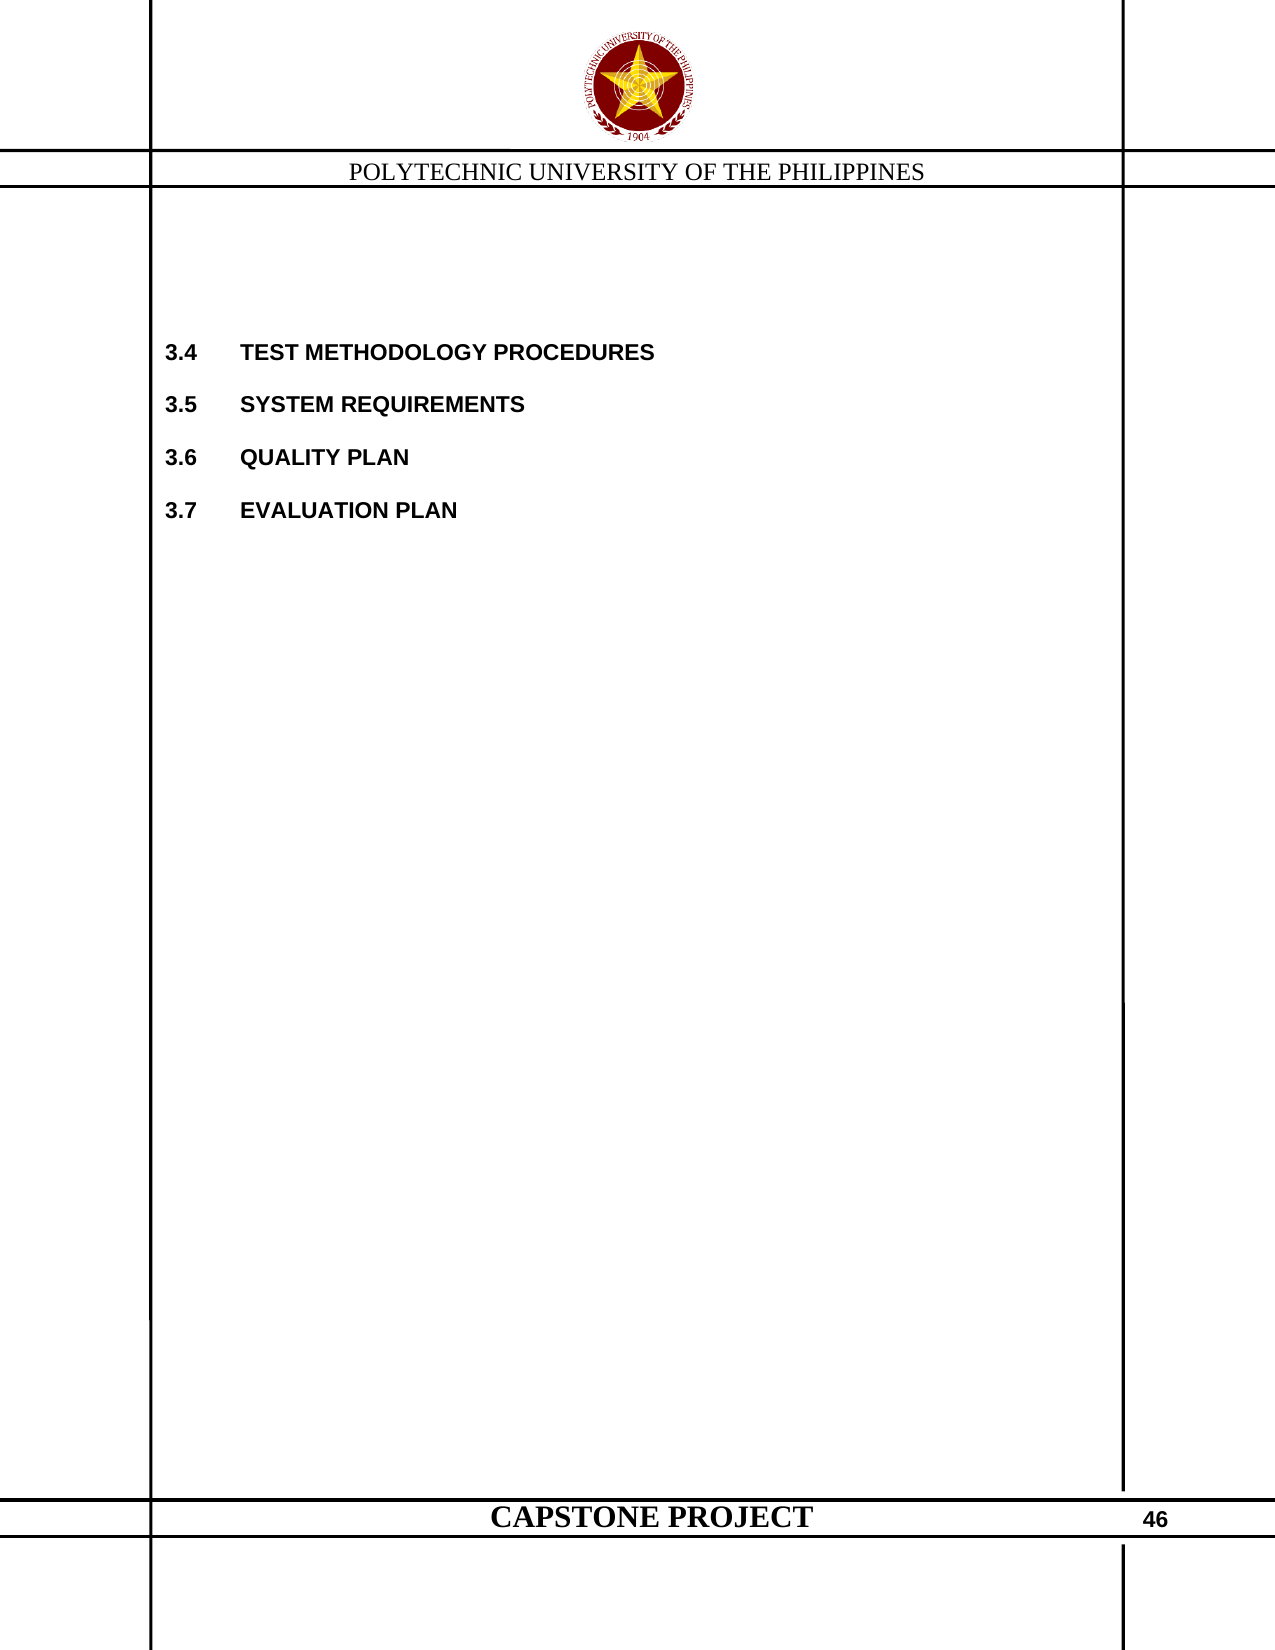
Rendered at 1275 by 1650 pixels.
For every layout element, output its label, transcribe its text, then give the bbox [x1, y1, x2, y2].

picture [582, 31, 694, 142]
text 3.6 QUALITY PLAN [165, 444, 1110, 470]
text 3.7 EVALUATION PLAN [165, 497, 1110, 523]
text 3.4 TEST METHODOLOGY PROCEDURES [165, 338, 1110, 365]
text 3.5 SYSTEM REQUIREMENTS [165, 391, 1110, 418]
